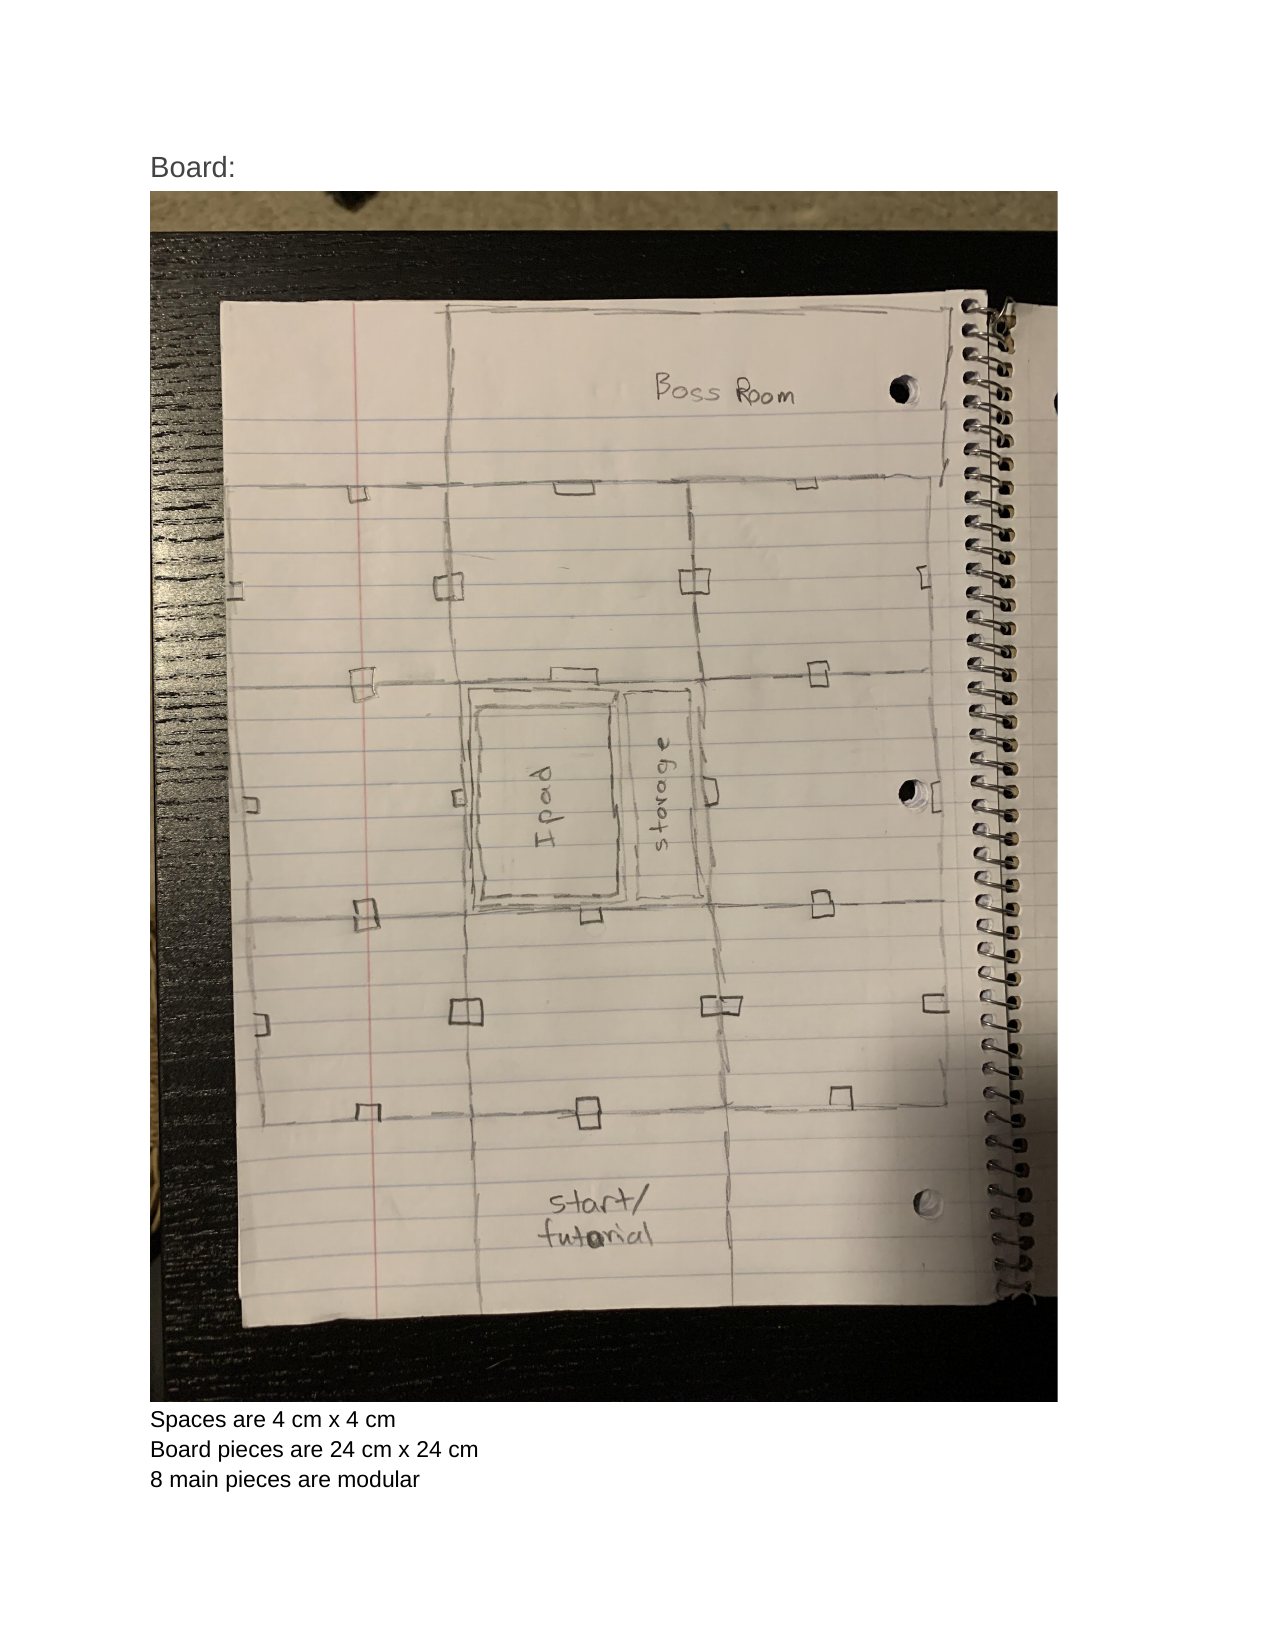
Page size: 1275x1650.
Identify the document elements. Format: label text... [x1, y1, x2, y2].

subtitle Board: [150, 150, 1125, 183]
text 8 main pieces are modular [150, 1466, 1125, 1493]
text Spaces are 4 cm x 4 cm [150, 1406, 1125, 1432]
picture [150, 191, 1058, 1402]
text Board pieces are 24 cm x 24 cm [150, 1436, 1125, 1462]
